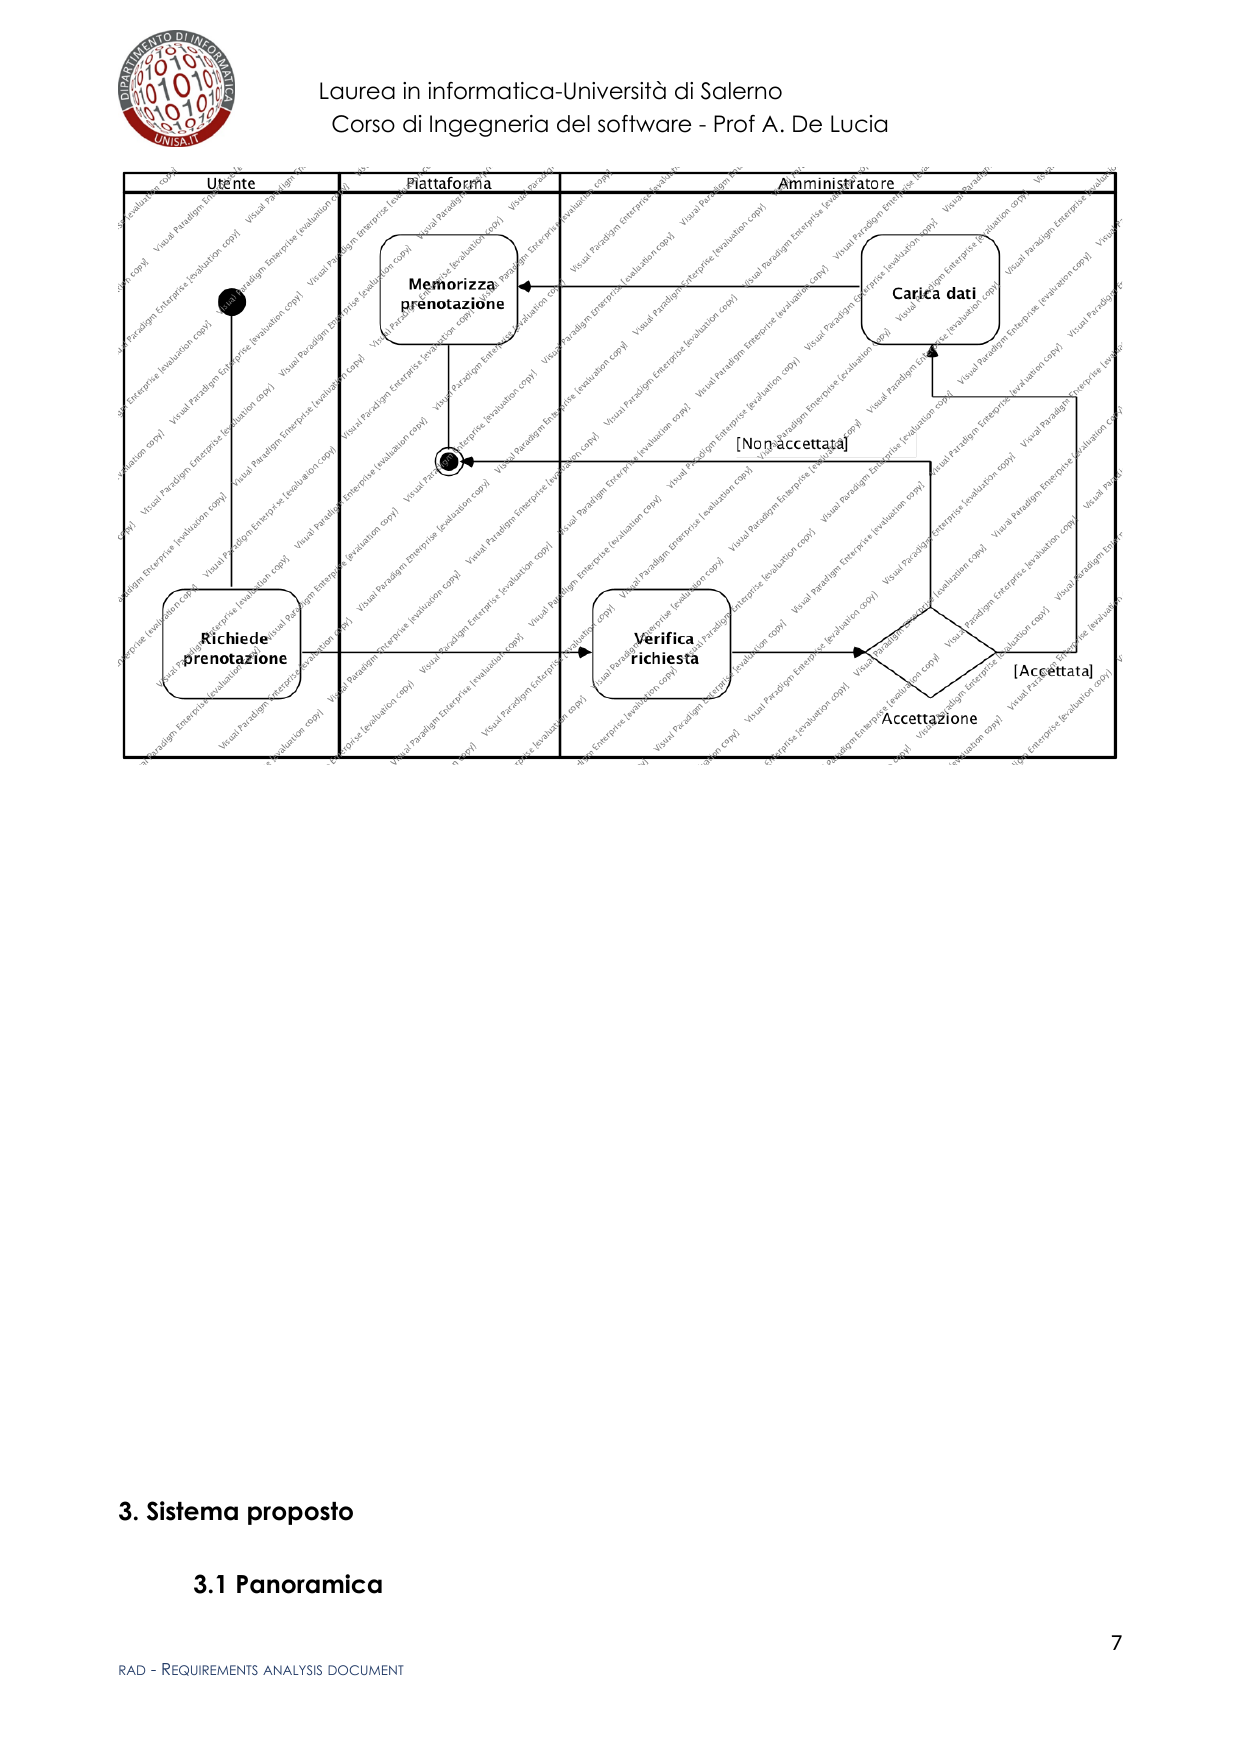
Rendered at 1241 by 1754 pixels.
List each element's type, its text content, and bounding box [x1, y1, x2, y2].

text 3.1 Panoramica [118, 1565, 1122, 1601]
text 3. Sistema proposto [118, 1492, 1122, 1528]
picture [118, 167, 1123, 765]
picture [118, 30, 235, 147]
